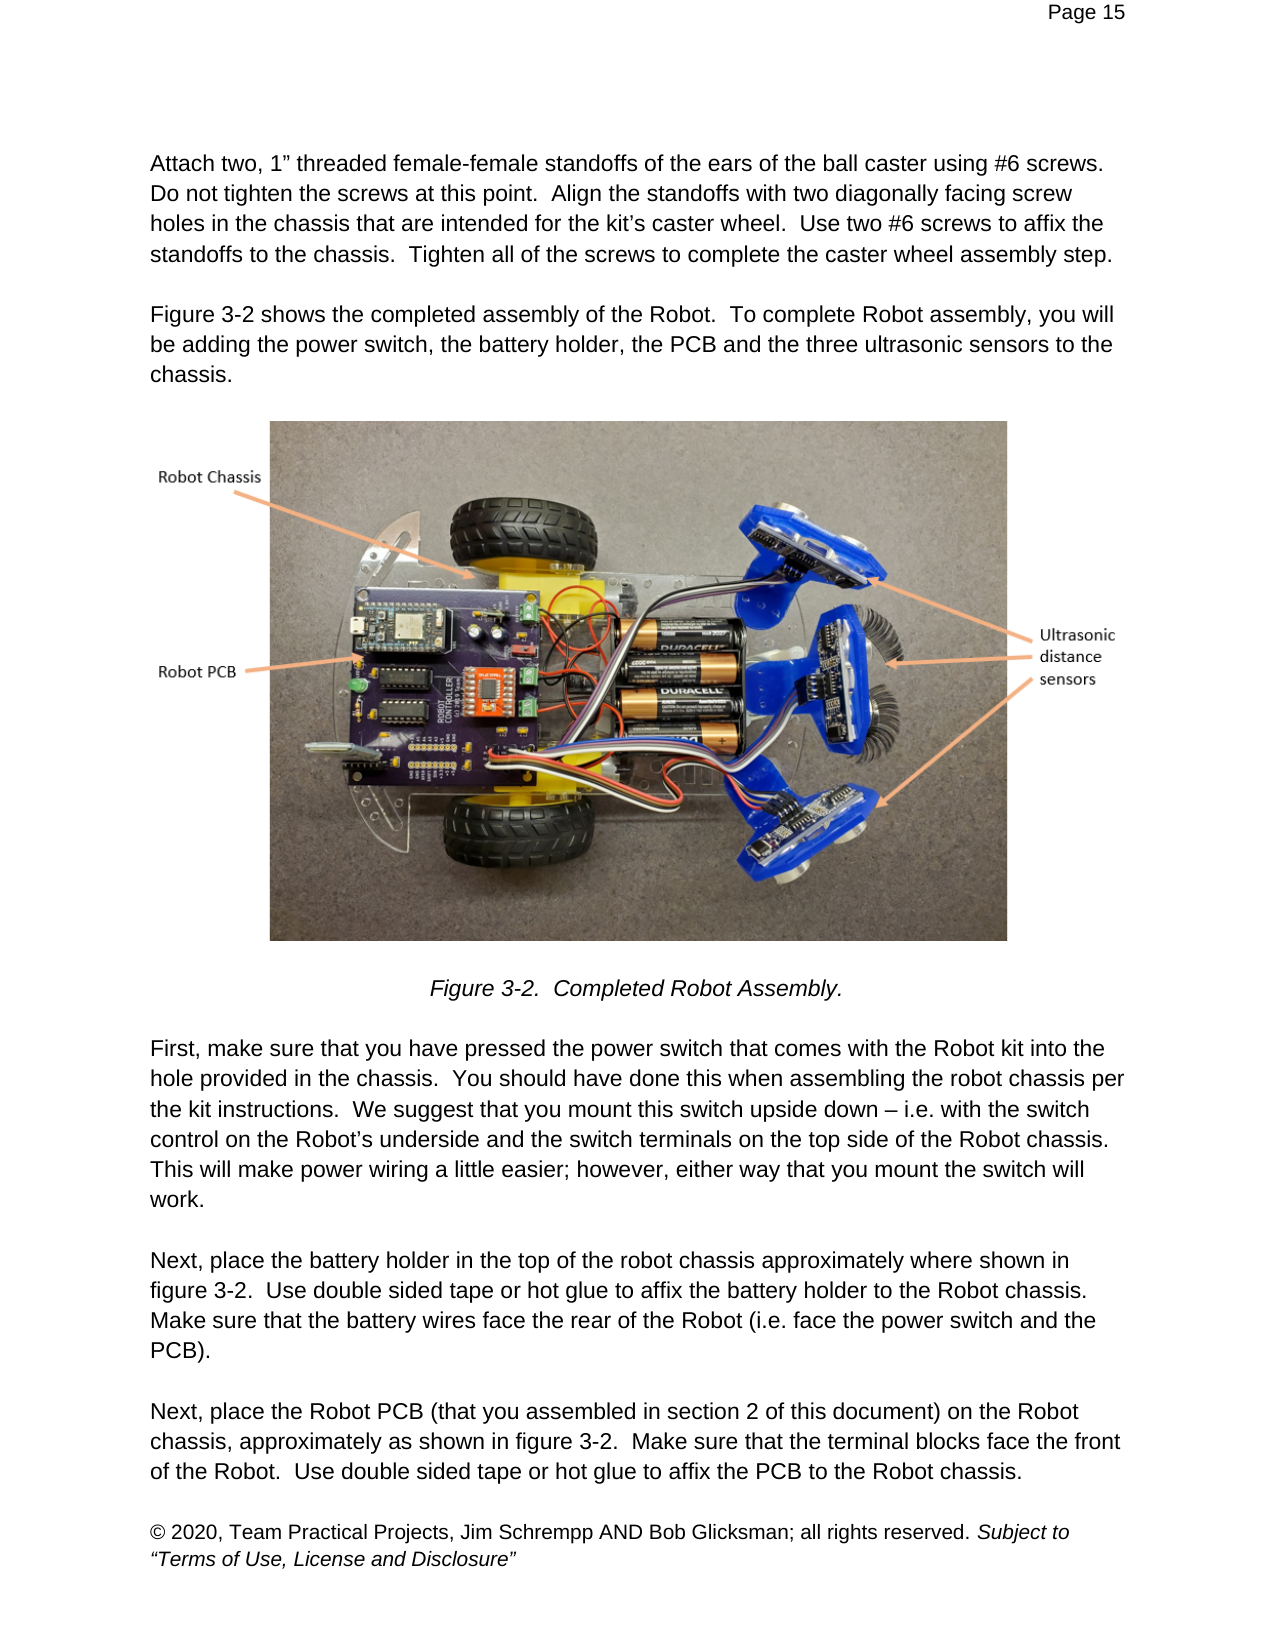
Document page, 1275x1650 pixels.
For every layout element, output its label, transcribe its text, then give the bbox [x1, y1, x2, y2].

text Attach two, 1” threaded female-female standoffs of the ears of the ball caster using #6 screws. Do not tighten the screws at this point. Align the standoffs with two diagonally facing screw holes in the chassis that are intended for the kit’s caster wheel. Use two #6 screws to affix the standoffs to the chassis. Tighten all of the screws to complete the caster wheel assembly step. [150, 150, 1125, 267]
text First, make sure that you have pressed the power switch that comes with the Robot kit into the hole provided in the chassis. You should have done this when assembling the robot chassis per the kit instructions. We suggest that you mount this switch upside down – i.e. with the switch control on the Robot’s underside and the switch terminals on the top side of the Robot chassis. This will make power wiring a little easier; however, either way that you mount the switch will work. [150, 1035, 1125, 1212]
picture [150, 421, 1125, 941]
text Next, place the Robot PCB (that you assembled in section 2 of this document) on the Robot chassis, approximately as shown in figure 3-2. Make sure that the terminal blocks face the front of the Robot. Use double sided tape or hot glue to affix the PCB to the Robot chassis. [150, 1398, 1125, 1484]
text Next, place the battery holder in the top of the robot chassis approximately where shown in figure 3-2. Use double sided tape or hot glue to affix the battery holder to the Robot chassis. Make sure that the battery wires face the rear of the Robot (i.e. face the power switch and the PCB). [150, 1247, 1125, 1363]
text Figure 3-2 shows the completed assembly of the Robot. To complete Robot assembly, you will be adding the power switch, the battery holder, the PCB and the three ultrasonic sensors to the chassis. [150, 301, 1125, 388]
text Figure 3-2. Completed Robot Assembly. [150, 975, 1125, 1001]
